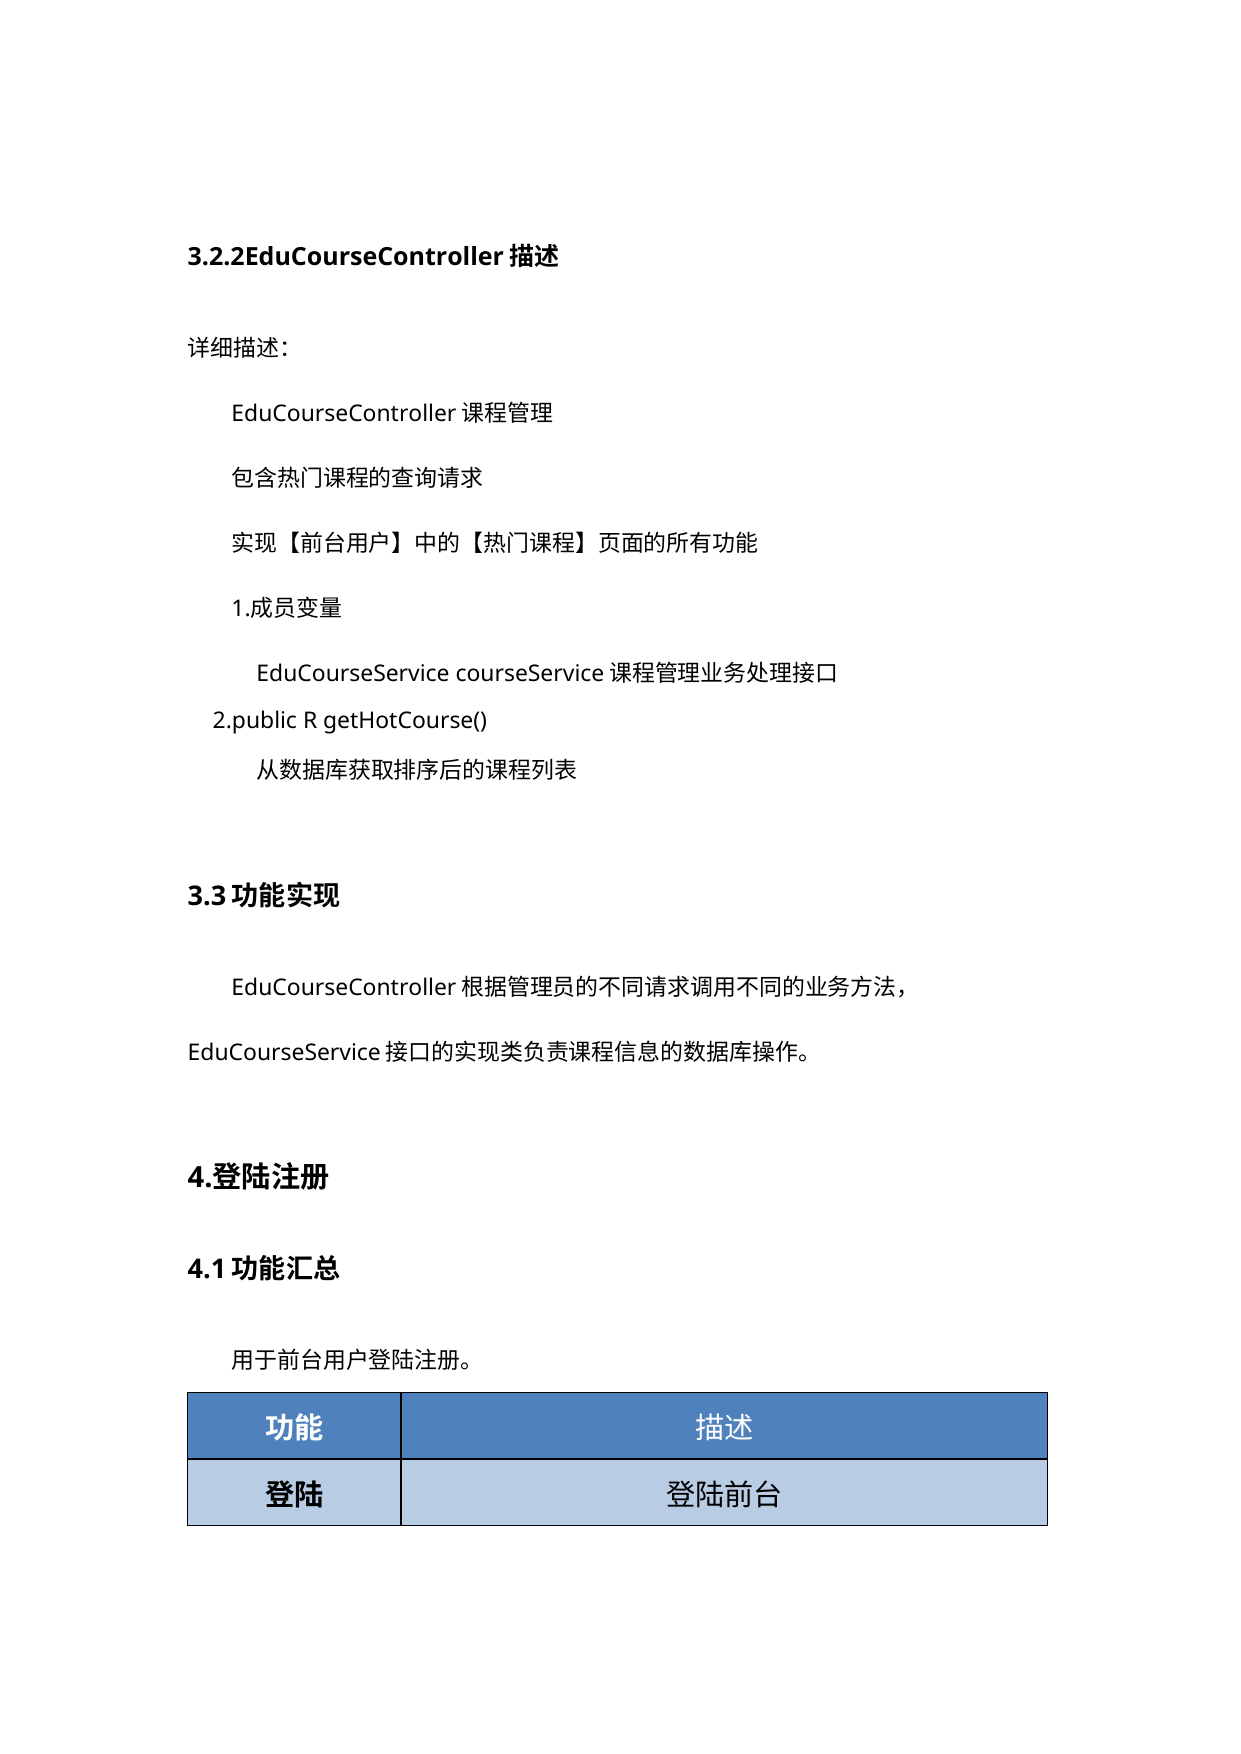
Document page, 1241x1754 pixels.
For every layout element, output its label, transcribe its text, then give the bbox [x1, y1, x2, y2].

text 2.public R getHotCourse() [212, 704, 1053, 736]
text 4.登陆注册 [187, 1142, 1053, 1207]
text 详细描述： [187, 314, 1053, 379]
text EduCourseController课程管理 [187, 379, 1053, 444]
table_header 功能 [188, 1393, 400, 1458]
text EduCourseService courseService课程管理业务处理接口 [212, 639, 1053, 704]
table_header 描述 [402, 1393, 1047, 1458]
table_cell 登陆前台 [402, 1460, 1047, 1525]
table_cell 登陆 [188, 1460, 400, 1525]
text 实现【前台用户】中的【热门课程】页面的所有功能 [187, 509, 1053, 574]
text EduCourseController根据管理员的不同请求调用不同的业务方法，EduCourseService接口的实现类负责课程信息的数据库操作。 [187, 953, 1053, 1083]
text 包含热门课程的查询请求 [187, 444, 1053, 509]
text 3.2.2EduCourseController描述 [187, 222, 1053, 287]
text 3.3功能实现 [187, 861, 1053, 926]
text 4.1功能汇总 [187, 1234, 1053, 1299]
text 用于前台用户登陆注册。 [187, 1327, 1053, 1392]
text 从数据库获取排序后的课程列表 [212, 736, 1053, 801]
text 1.成员变量 [187, 574, 1053, 639]
